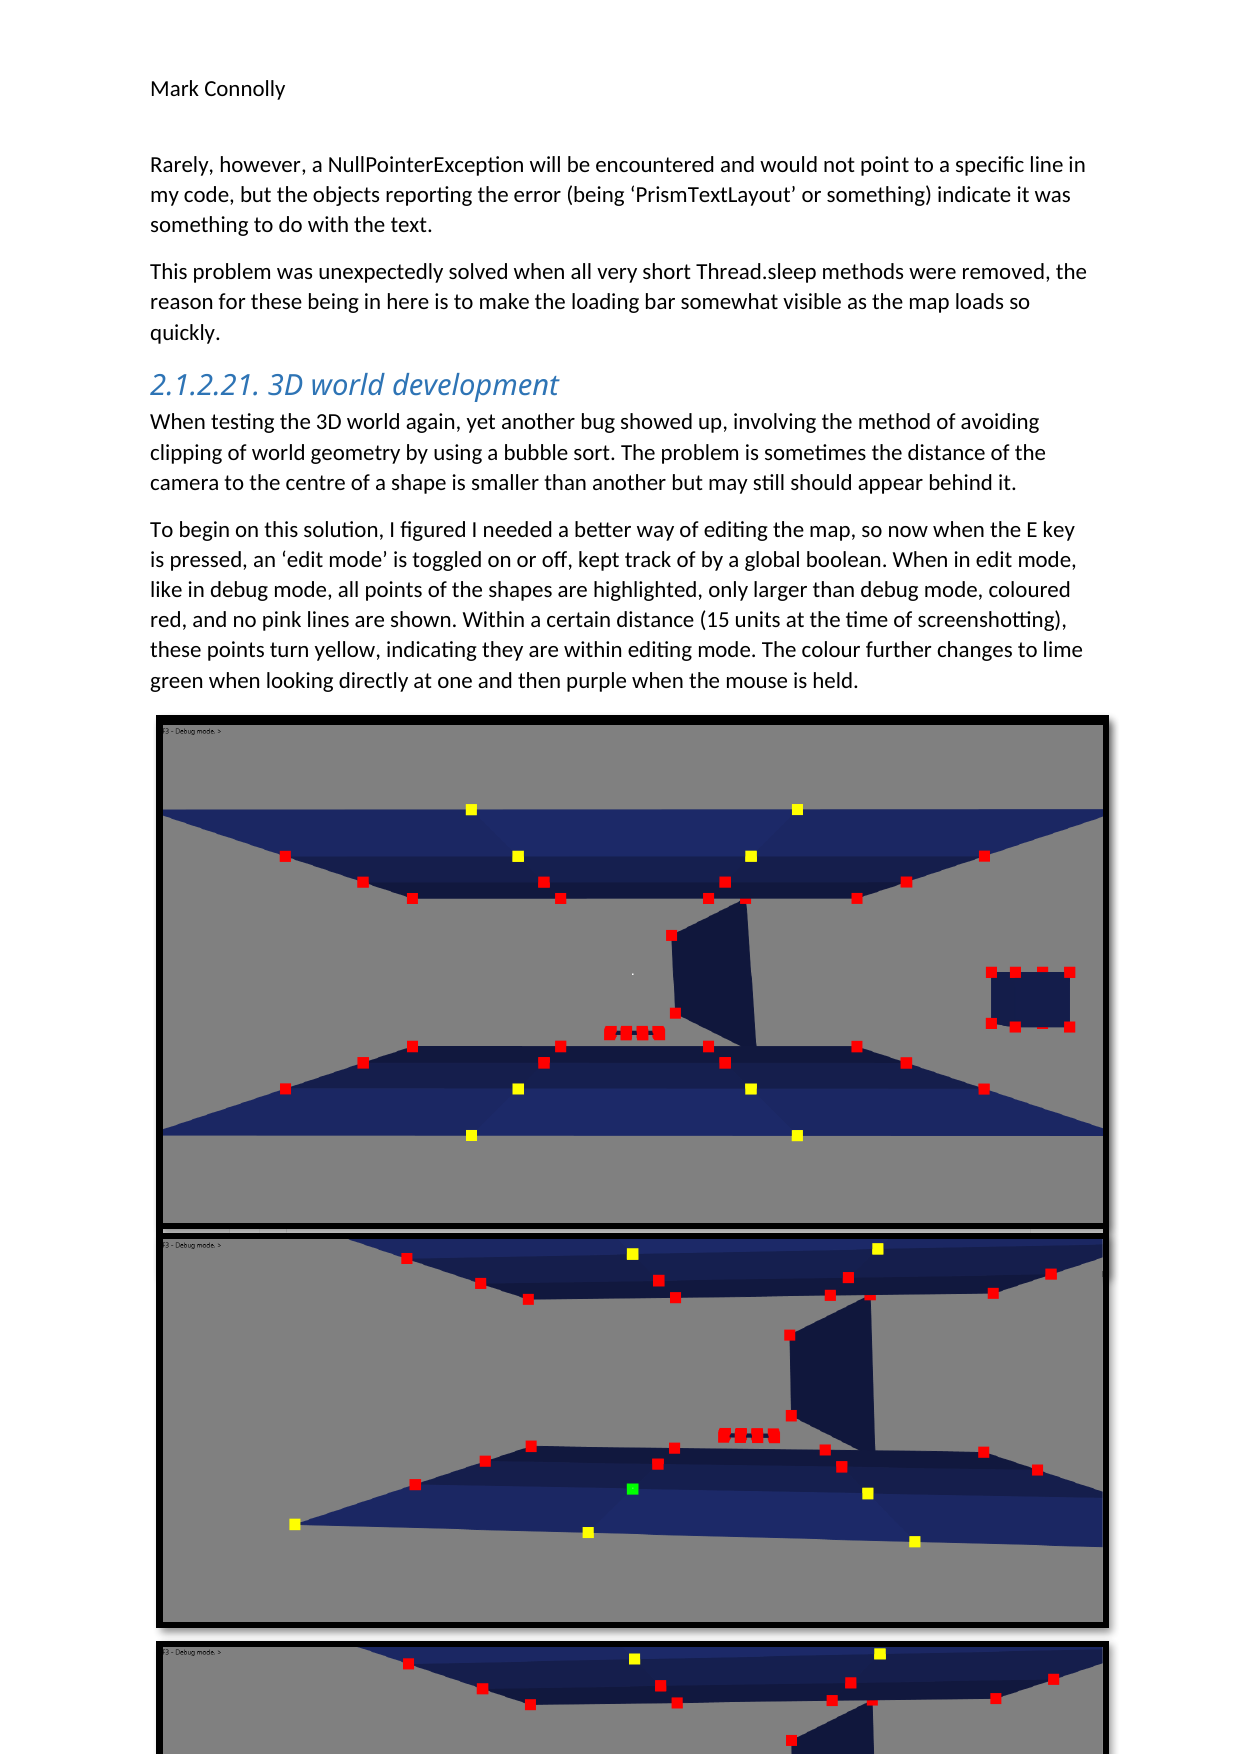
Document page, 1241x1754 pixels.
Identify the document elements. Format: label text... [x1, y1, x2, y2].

text When testing the 3D world again, yet another bug showed up, involving the method of avoiding clipping of world geometry by using a bubble sort. The problem is sometimes the distance of the camera to the centre of a shape is smaller than another but may still should appear behind it. [150, 407, 1090, 496]
picture [163, 725, 1103, 1223]
picture [163, 1239, 1103, 1622]
picture [163, 1647, 1103, 1754]
picture [163, 1229, 1103, 1233]
subtitle 2.1.2.21. 3D world development [150, 364, 1090, 404]
text This problem was unexpectedly solved when all very short Thread.sleep methods were removed, the reason for these being in here is to make the loading bar somewhat visible as the map loads so quickly. [150, 257, 1090, 346]
text Rarely, however, a NullPointerException will be encountered and would not point to a specific line in my code, but the objects reporting the error (being ‘PrismTextLayout’ or something) indicate it was something to do with the text. [150, 150, 1090, 238]
text To begin on this solution, I figured I needed a better way of editing the map, so now when the E key is pressed, an ‘edit mode’ is toggled on or off, kept track of by a global boolean. When in edit mode, like in debug mode, all points of the shapes are highlighted, only larger than debug mode, coloured red, and no pink lines are shown. Within a certain distance (15 units at the time of screenshotting), these points turn yellow, indicating they are within editing mode. The colour further changes to lime green when looking directly at one and then purple when the mouse is held. [150, 515, 1090, 694]
